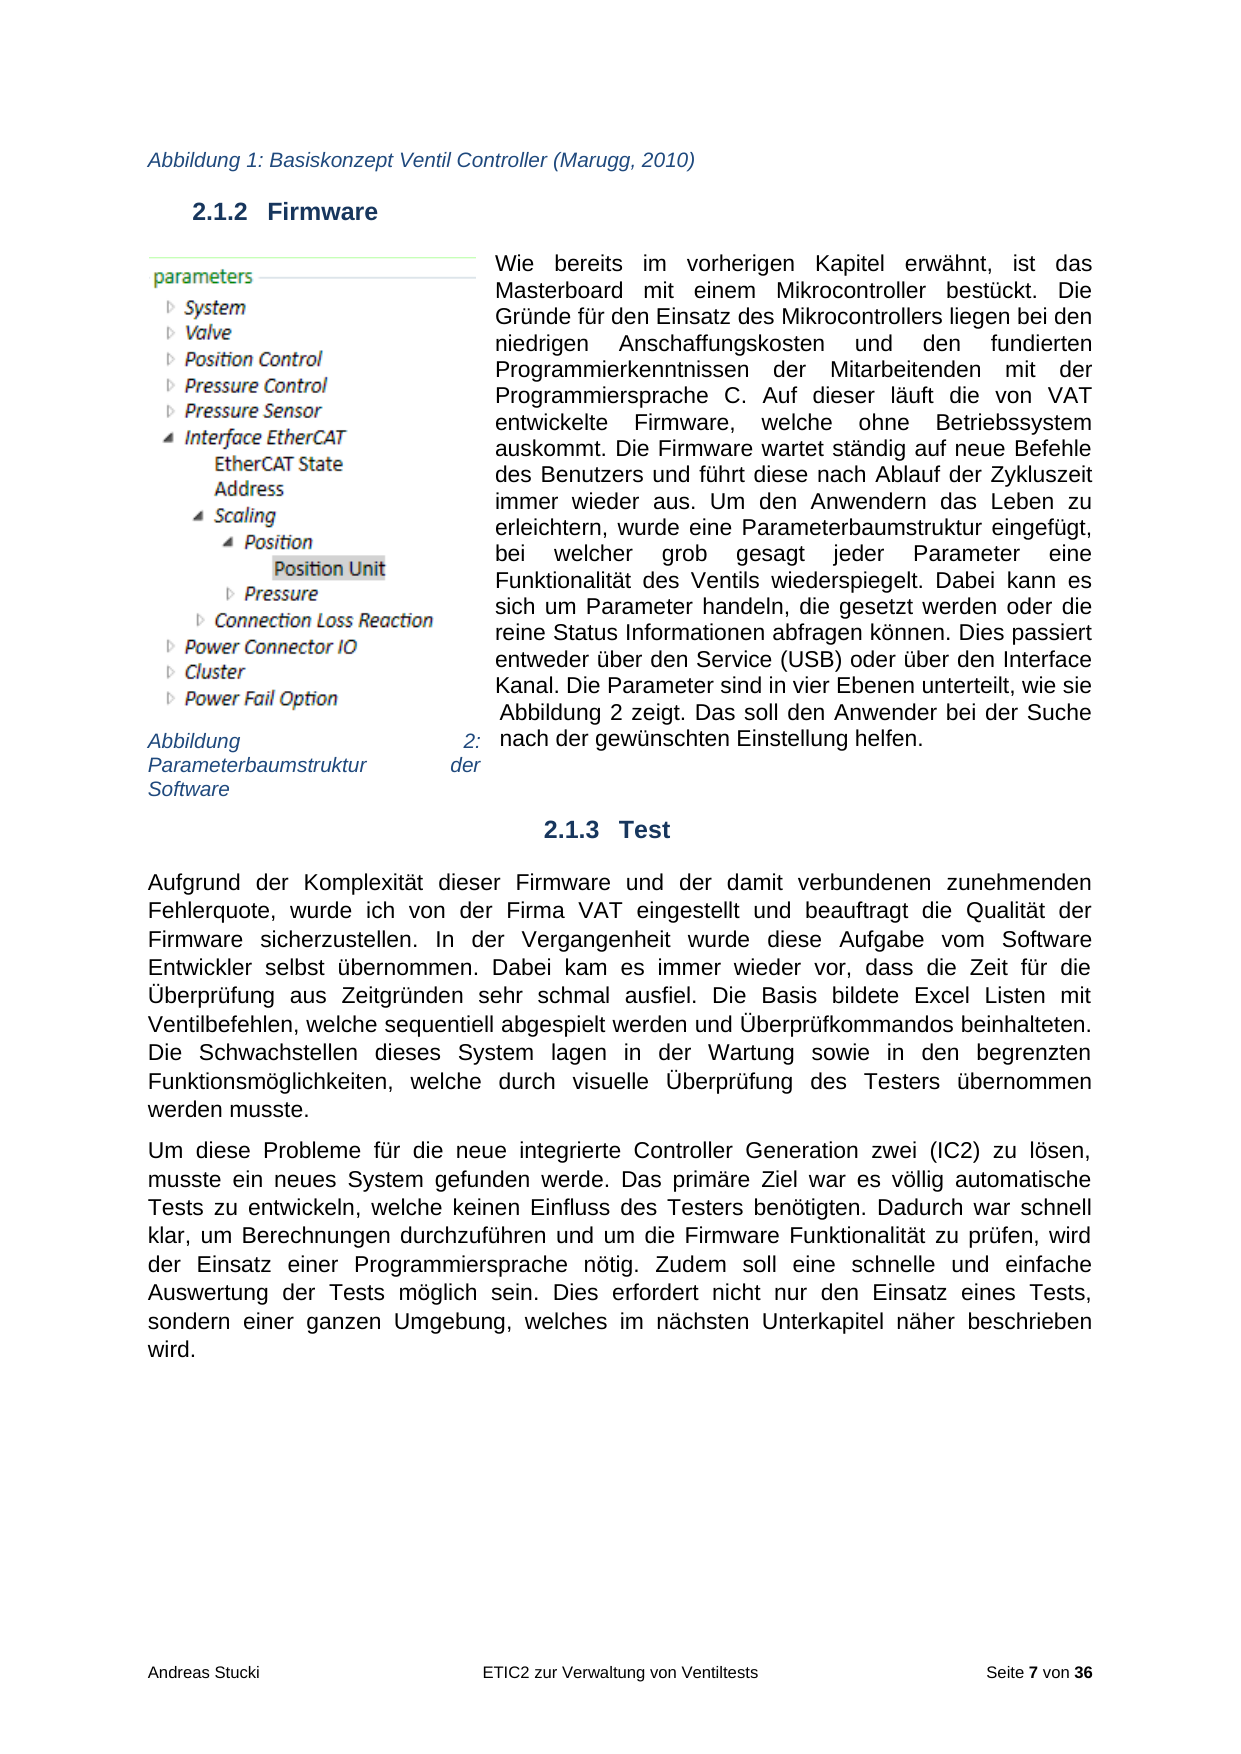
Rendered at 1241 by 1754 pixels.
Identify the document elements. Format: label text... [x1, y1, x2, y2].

text Aufgrund der Komplexität dieser Firmware und der damit verbundenen zunehmenden Fehlerquote, wurde ich von der Firma VAT eingestellt und beauftragt die Qualität der Firmware sicherzustellen. In der Vergangenheit wurde diese Aufgabe vom Software Entwickler selbst übernommen. Dabei kam es immer wieder vor, dass die Zeit für die Überprüfung aus Zeitgründen sehr schmal ausfiel. Die Basis bildete Excel Listen mit Ventilbefehlen, welche sequentiell abgespielt werden und Überprüfkommandos beinhalteten. Die Schwachstellen dieses System lagen in der Wartung sowie in den begrenzten Funktionsmöglichkeiten, welche durch visuelle Überprüfung des Testers übernommen werden musste. [148, 869, 1092, 1123]
picture [147, 257, 476, 723]
text Um diese Probleme für die neue integrierte Controller Generation zwei (IC2) zu lösen, musste ein neues System gefunden werde. Das primäre Ziel war es völlig automatische Tests zu entwickeln, welche keinen Einfluss des Testers benötigten. Dadurch war schnell klar, um Berechnungen durchzuführen und um die Firmware Funktionalität zu prüfen, wird der Einsatz einer Programmiersprache nötig. Zudem soll eine schnelle und einfache Auswertung der Tests möglich sein. Dies erfordert nicht nur den Einsatz eines Tests, sondern einer ganzen Umgebung, welches im nächsten Unterkapitel näher beschrieben wird. [148, 1137, 1092, 1363]
subtitle Test [192, 815, 1092, 844]
subtitle Firmware [192, 197, 1092, 225]
